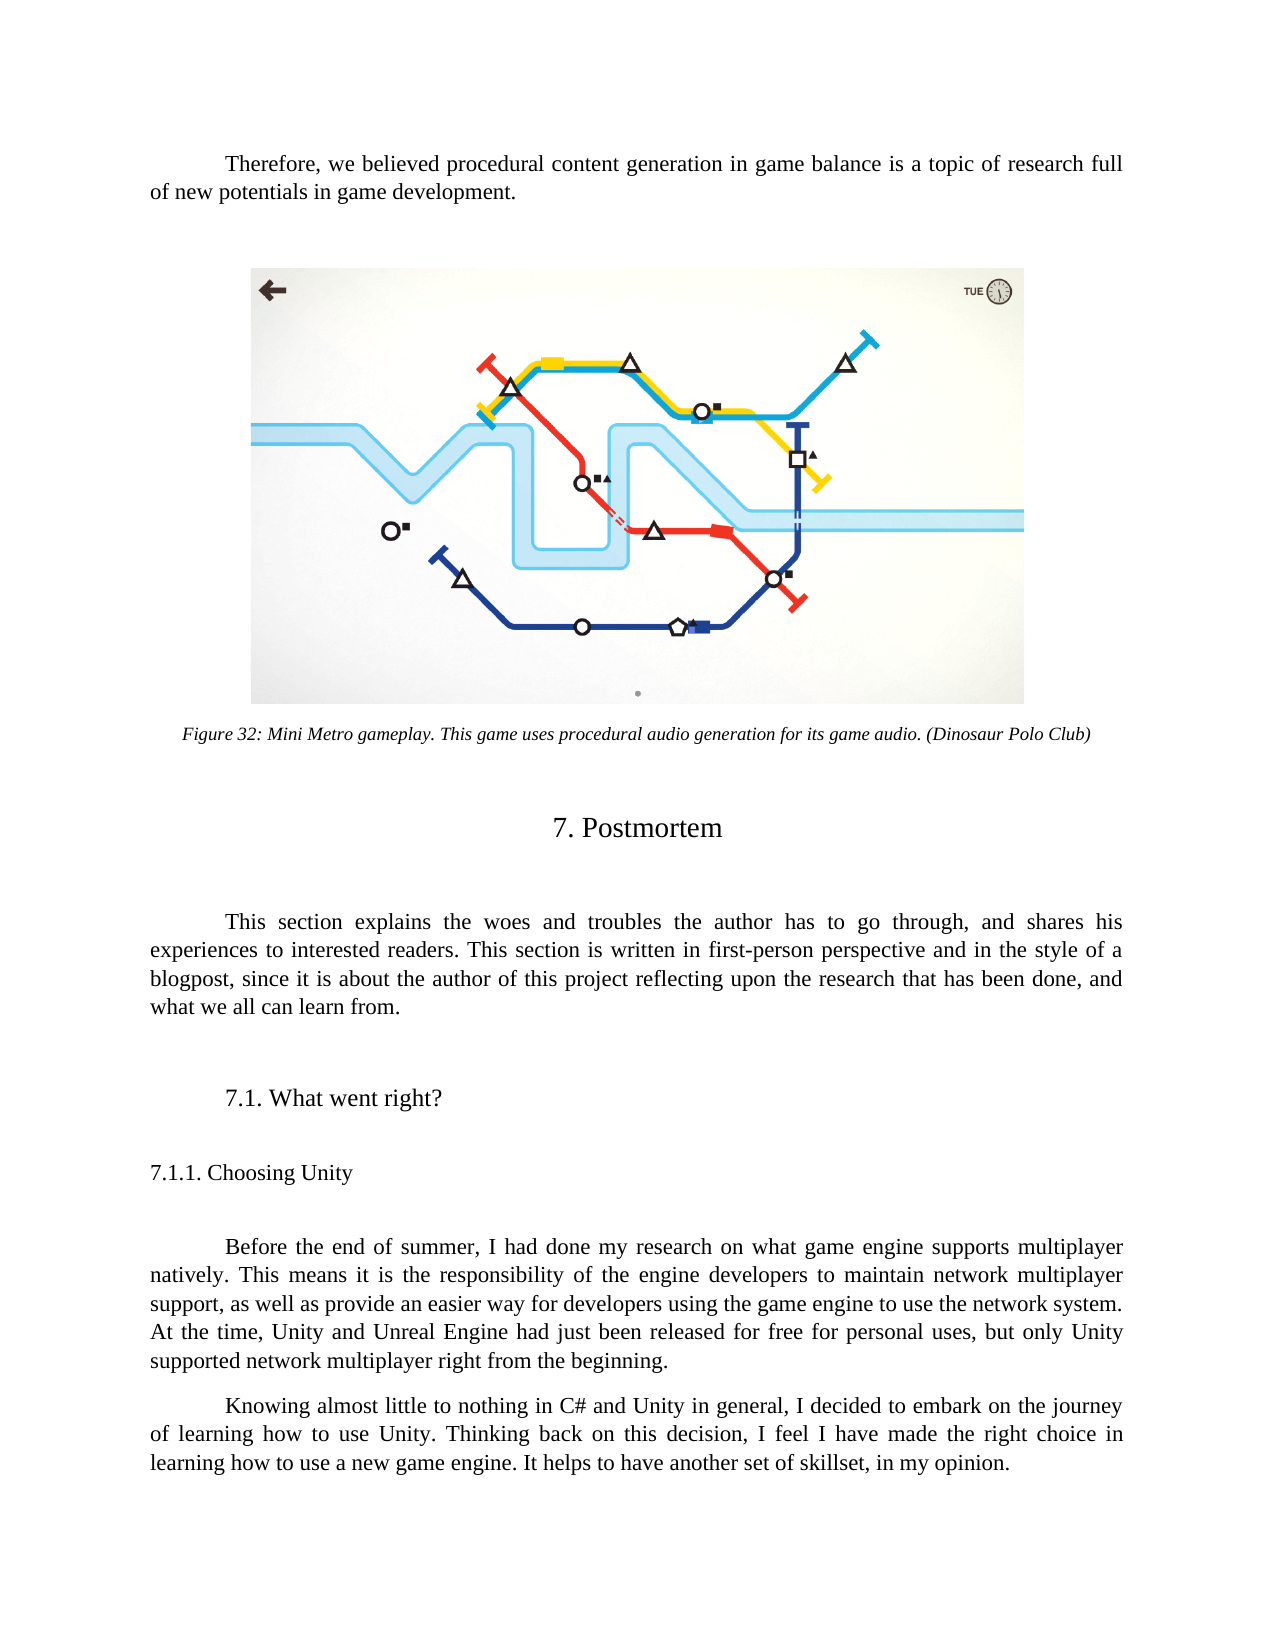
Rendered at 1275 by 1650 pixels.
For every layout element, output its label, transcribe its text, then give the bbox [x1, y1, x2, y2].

picture [250, 268, 1025, 704]
text Figure 32: Mini Metro gameplay. This game uses procedural audio generation for its game audio. (Dinosaur Polo Club) [150, 722, 1125, 744]
text This section explains the woes and troubles the author has to go through, and shares his experiences to interested readers. This section is written in first-person perspective and in the style of a blogpost, since it is about the author of this project reflecting upon the research that has been done, and what we all can learn from. [150, 908, 1125, 1019]
subtitle 7.1. What went right? [225, 1083, 1125, 1112]
text Before the end of summer, I had done my research on what game engine supports multiplayer natively. This means it is the responsibility of the engine developers to maintain network multiplayer support, as well as provide an easier way for developers using the game engine to use the network system. At the time, Unity and Unreal Engine had just been released for free for personal uses, but only Unity supported network multiplayer right from the beginning. [150, 1233, 1125, 1373]
subtitle 7.1.1. Choosing Unity [150, 1159, 1125, 1186]
text Therefore, we believed procedural content generation in game balance is a topic of research full of new potentials in game development. [150, 150, 1125, 205]
text Knowing almost little to nothing in C# and Unity in general, I decided to embark on the journey of learning how to use Unity. Thinking back on this decision, I feel I have made the right choice in learning how to use a new game engine. It helps to have another set of skillset, in my opinion. [150, 1392, 1125, 1475]
subtitle 7. Postmortem [150, 810, 1125, 843]
